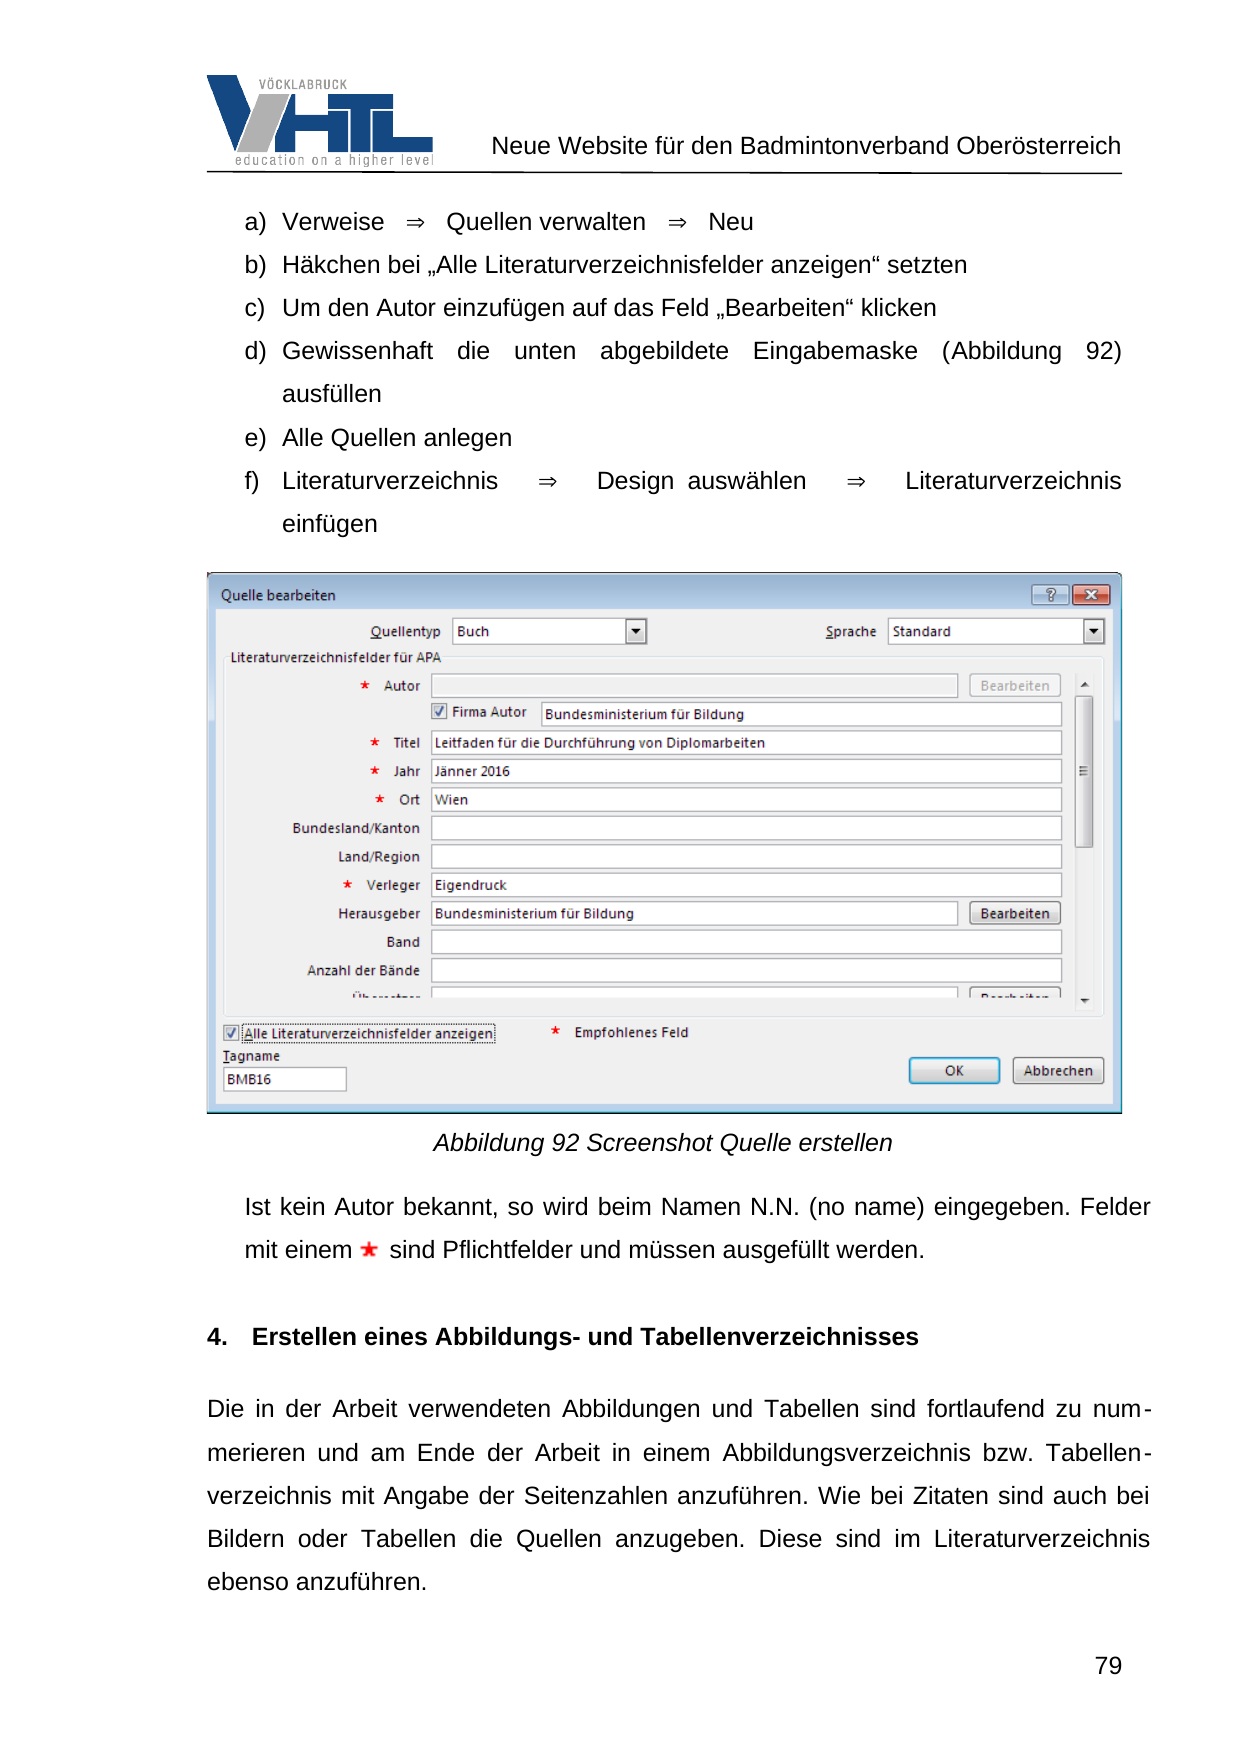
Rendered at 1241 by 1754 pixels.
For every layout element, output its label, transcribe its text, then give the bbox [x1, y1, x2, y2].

list Verweise Quellen verwalten Neu [244, 207, 1122, 236]
picture [206, 75, 433, 167]
list Literaturverzeichnis Design auswählen Literaturverzeichnis einfügen [244, 466, 1122, 538]
picture [359, 1240, 383, 1259]
list Häkchen bei „Alle Literaturverzeichnisfelder anzeigen“ setzten [244, 250, 1122, 279]
text Ist kein Autor bekannt, so wird beim Namen N.N. (no name) eingegeben. Felder mit einem sind Pflichtfelder und müssen ausgefüllt werden. [244, 1192, 1152, 1264]
subtitle Erstellen eines Abbildungs- und Tabellenverzeichnisses [207, 1322, 1122, 1351]
text Abbildung 92 Screenshot Quelle erstellen [207, 1128, 1122, 1157]
list Gewissenhaft die unten abgebildete Eingabemaske (Abbildung 2) ausfüllen [244, 336, 1122, 408]
text Die in der Arbeit verwendeten Abbildungen und Tabellen sind fortlaufend zu nummerieren und am Ende der Arbeit in einem Abbildungsverzeichnis bzw. Tabellenverzeichnis mit Angabe der Seitenzahlen anzuführen. Wie bei Zitaten sind auch bei Bildern oder Tabellen die Quellen anzugeben. Diese sind im Literaturverzeichnis ebenso anzuführen. [207, 1394, 1152, 1596]
list Um den Autor einzufügen auf das Feld „Bearbeiten“ klicken [244, 293, 1122, 322]
list Alle Quellen anlegen [244, 422, 1122, 451]
picture [206, 572, 1123, 1114]
